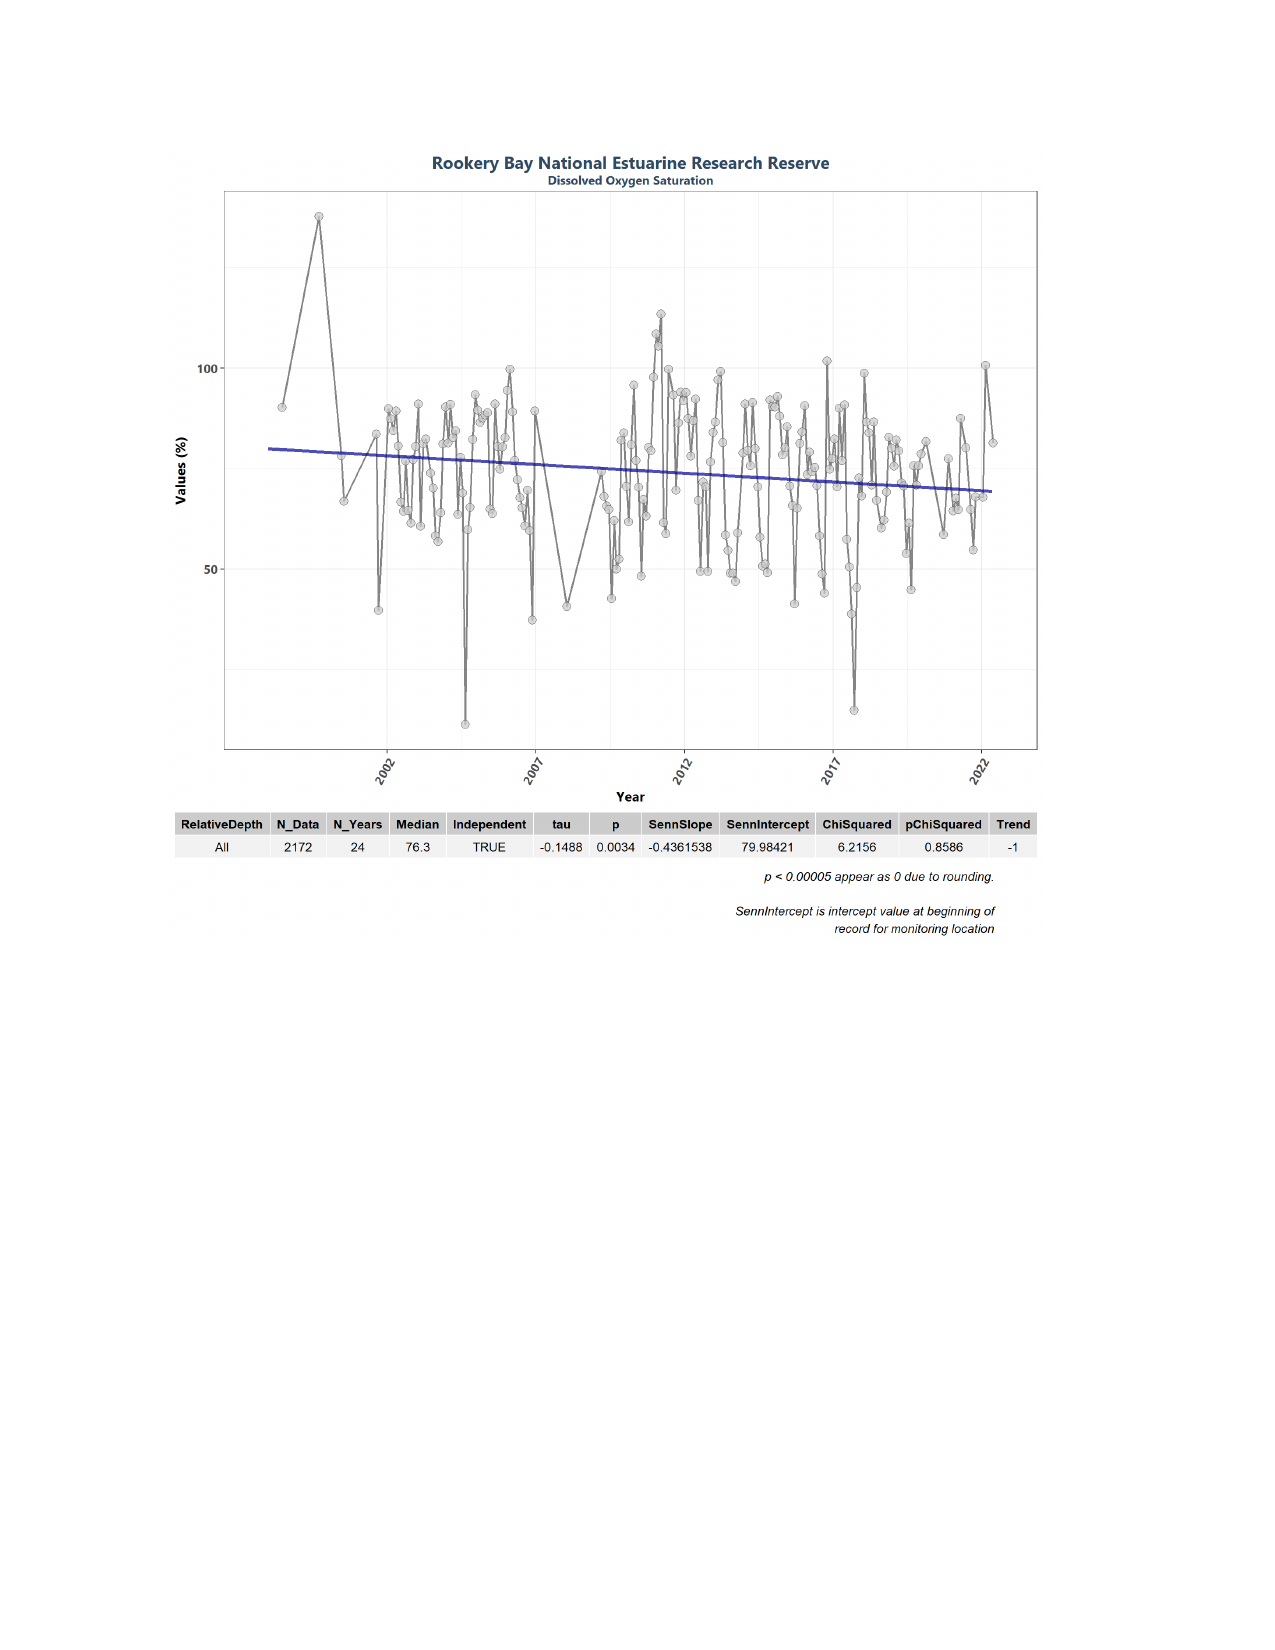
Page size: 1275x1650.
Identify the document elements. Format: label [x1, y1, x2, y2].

picture [168, 150, 1044, 938]
